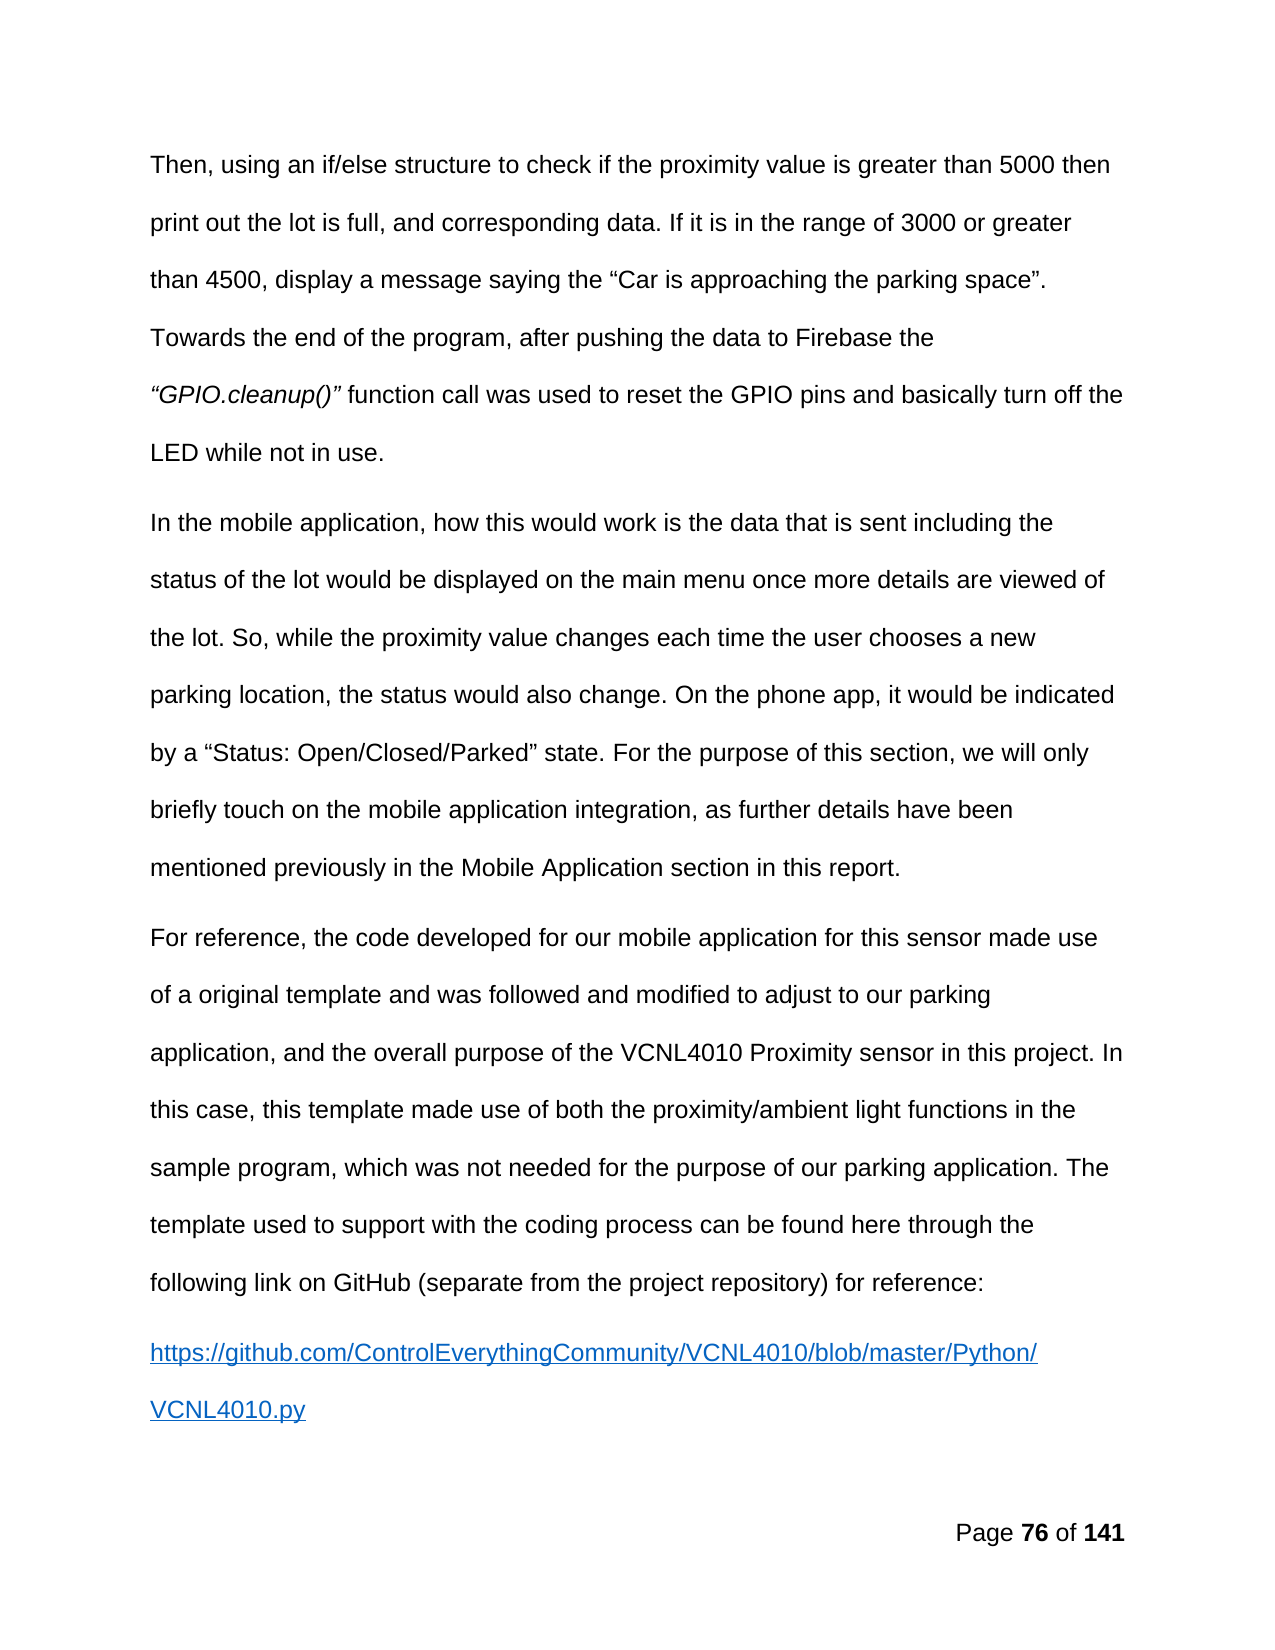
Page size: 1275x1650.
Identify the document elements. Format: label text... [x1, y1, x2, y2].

text In the mobile application, how this would work is the data that is sent including the status of the lot would be displayed on the main menu once more details are viewed of the lot. So, while the proximity value changes each time the user chooses a new parking location, the status would also change. On the phone app, it would be indicated by a “Status: Open/Closed/Parked” state. For the purpose of this section, we will only briefly touch on the mobile application integration, as further details have been mentioned previously in the Mobile Application section in this report. [150, 507, 1125, 881]
text For reference, the code developed for our mobile application for this sensor made use of a original template and was followed and modified to adjust to our parking application, and the overall purpose of the VCNL4010 Proximity sensor in this project. In this case, this template made use of both the proximity/ambient light functions in the sample program, which was not needed for the purpose of our parking application. The template used to support with the coding process can be found here through the following link on GitHub (separate from the project repository) for reference: [150, 922, 1125, 1296]
text https://github.com/ControlEverythingCommunity/VCNL4010/blob/master/Python/VCNL4010.py [150, 1337, 1125, 1424]
text Then, using an if/else structure to check if the proximity value is greater than 5000 then print out the lot is full, and corresponding data. If it is in the range of 3000 or greater than 4500, display a message saying the “Car is approaching the parking space”. Towards the end of the program, after pushing the data to Firebase the “GPIO.cleanup()” function call was used to reset the GPIO pins and basically turn off the LED while not in use. [150, 150, 1125, 466]
